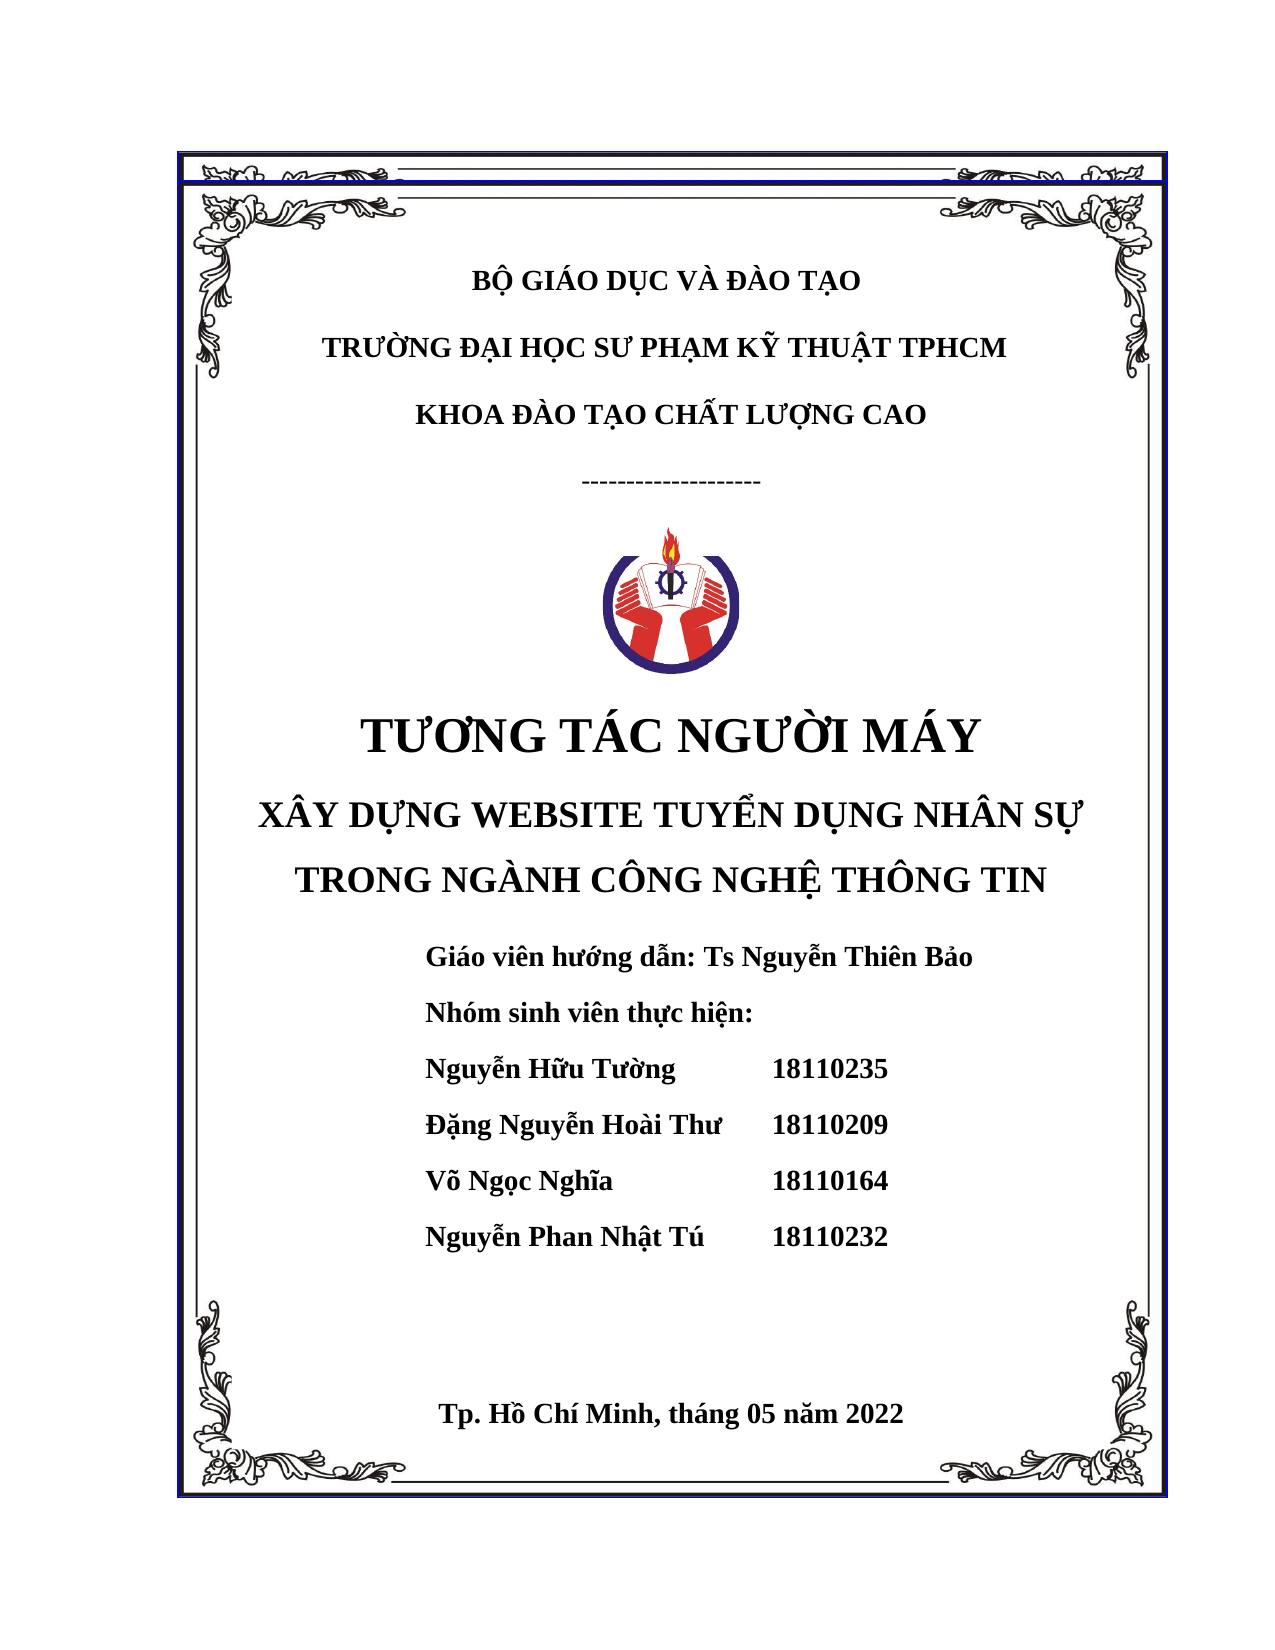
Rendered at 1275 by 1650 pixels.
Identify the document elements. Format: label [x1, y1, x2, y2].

picture [179, 152, 1166, 180]
picture [179, 182, 1166, 1497]
